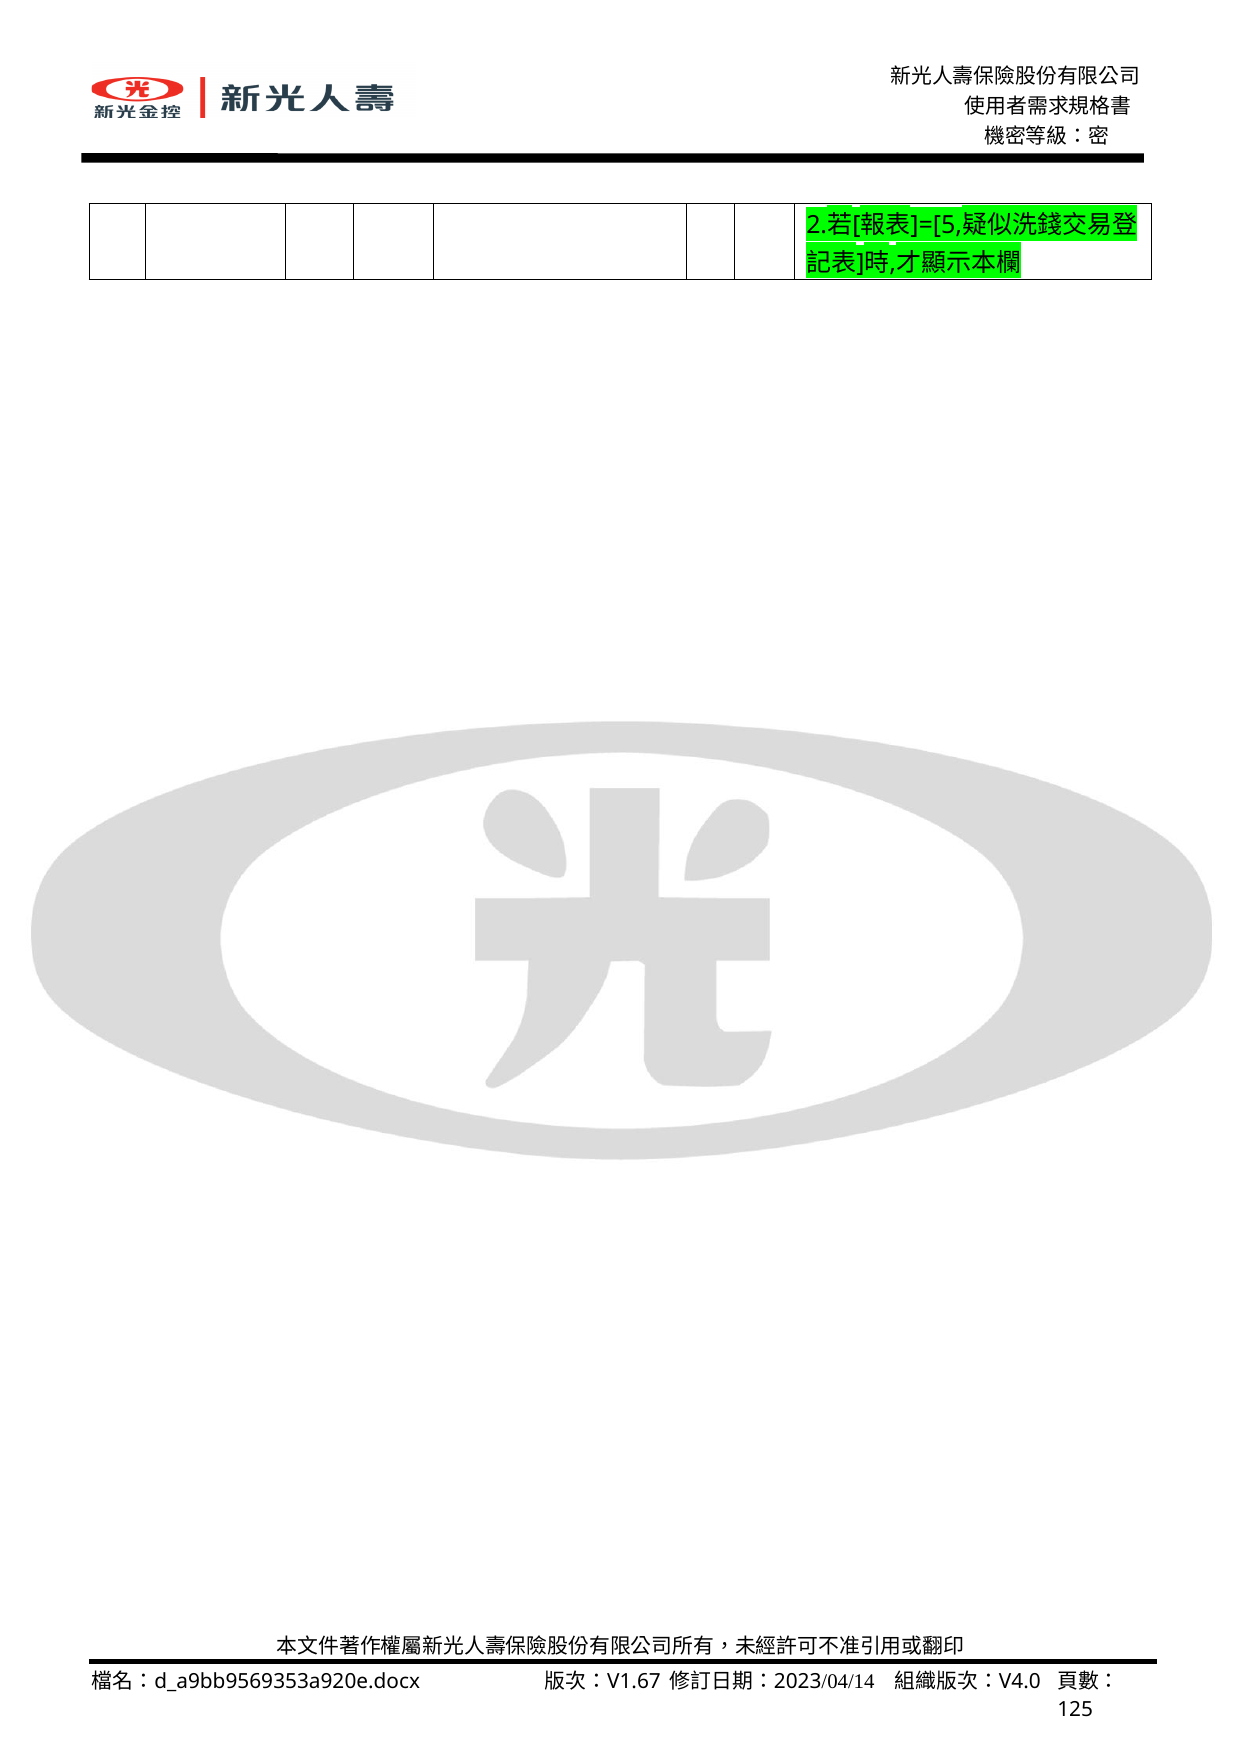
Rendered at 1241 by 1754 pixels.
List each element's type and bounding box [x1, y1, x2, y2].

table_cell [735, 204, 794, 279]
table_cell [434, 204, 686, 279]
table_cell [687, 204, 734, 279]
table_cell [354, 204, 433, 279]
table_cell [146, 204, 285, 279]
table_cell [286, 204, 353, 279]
picture [91, 61, 417, 118]
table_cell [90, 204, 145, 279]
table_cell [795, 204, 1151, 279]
picture [25, 713, 1215, 1166]
